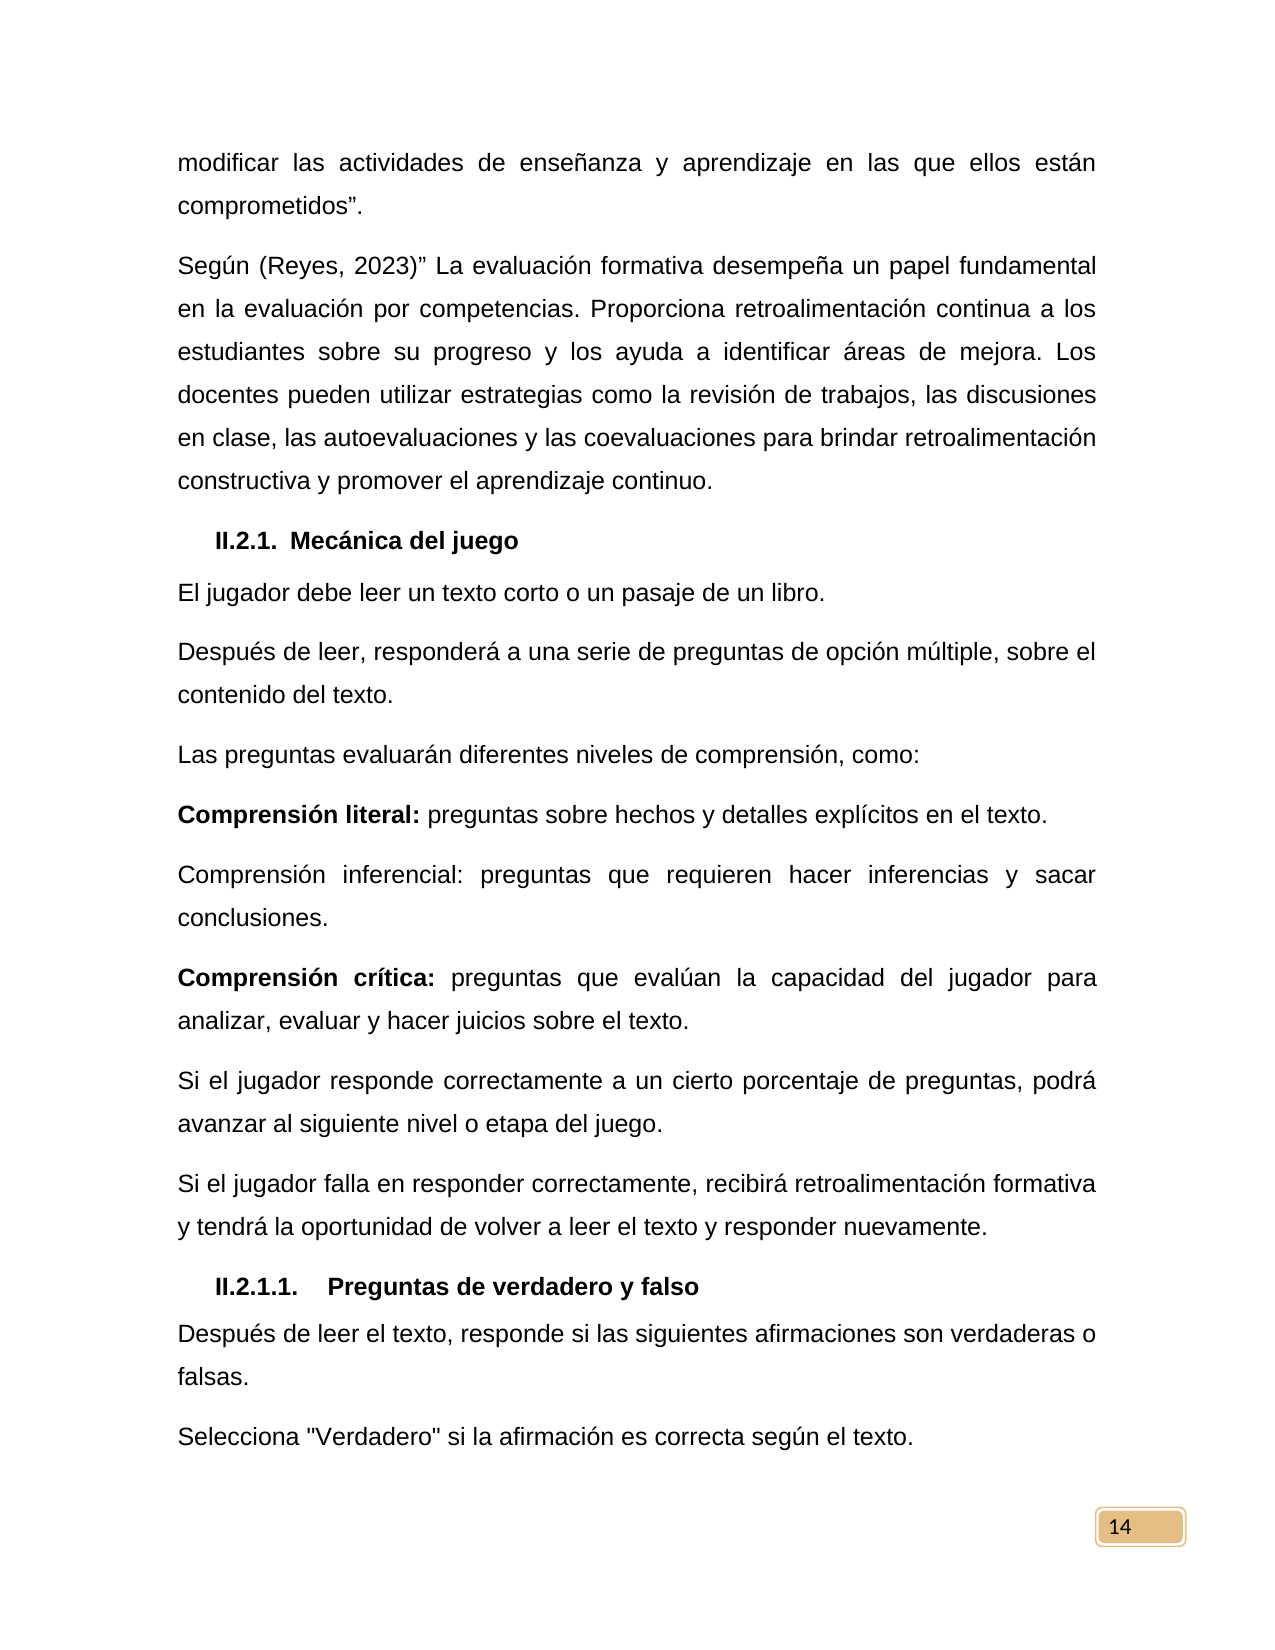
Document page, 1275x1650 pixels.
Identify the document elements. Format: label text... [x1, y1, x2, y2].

text El jugador debe leer un texto corto o un pasaje de un libro. [177, 577, 1098, 606]
text Las preguntas evaluarán diferentes niveles de comprensión, como: [177, 740, 1098, 769]
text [177, 148, 1098, 219]
text Selecciona "Verdadero" si la afirmación es correcta según el texto. [177, 1422, 1098, 1450]
text Después de leer, responderá a una serie de preguntas de opción múltiple, sobre el contenido del texto. [177, 637, 1098, 709]
text Si el jugador responde correctamente a un cierto porcentaje de preguntas, podrá avanzar al siguiente nivel o etapa del juego. [177, 1066, 1098, 1137]
subtitle Preguntas de verdadero y falso [215, 1271, 1098, 1300]
text Comprensión crítica: preguntas que evalúan la capacidad del jugador para analizar, evaluar y hacer juicios sobre el texto. [177, 963, 1098, 1034]
text Comprensión literal: preguntas sobre hechos y detalles explícitos en el texto. [177, 800, 1098, 829]
text Según ” La evaluación formativa desempeña un papel fundamental en la evaluación por competencias. Proporciona retroalimentación continua a los estudiantes sobre su progreso y los ayuda a identificar áreas de mejora. Los docentes pueden utilizar estrategias como la revisión de trabajos, las discusiones en clase, las autoevaluaciones y las coevaluaciones para brindar retroalimentación constructiva y promover el aprendizaje continuo. [177, 251, 1098, 495]
text Comprensión inferencial: preguntas que requieren hacer inferencias y sacar conclusiones. [177, 860, 1098, 932]
text Después de leer el texto, responde si las siguientes afirmaciones son verdaderas o falsas. [177, 1319, 1098, 1391]
subtitle Mecánica del juego [215, 526, 1098, 555]
